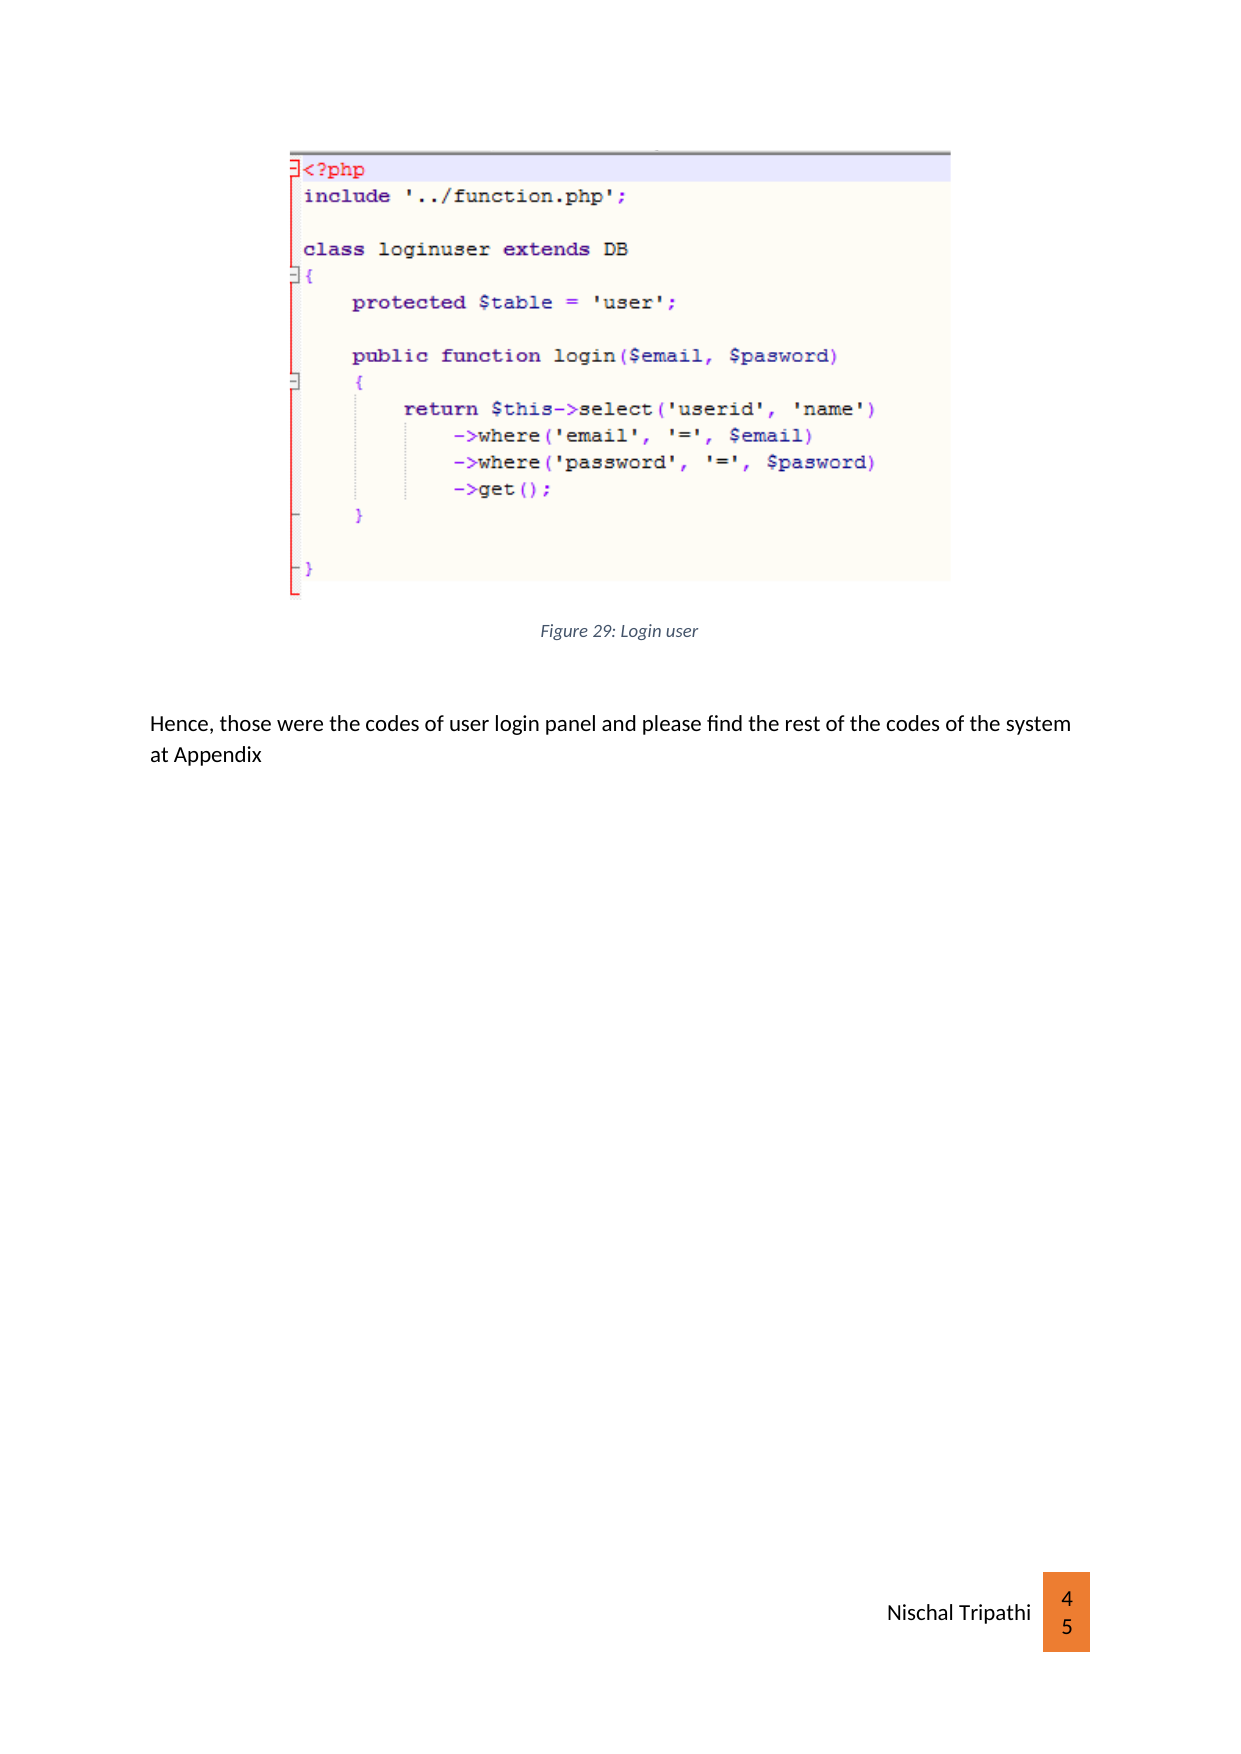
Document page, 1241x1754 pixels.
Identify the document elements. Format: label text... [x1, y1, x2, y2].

text Hence, those were the codes of user login panel and please find the rest of the codes of the system at Appendix [150, 709, 1090, 768]
picture [289, 150, 951, 600]
text Figure 29: Login user [150, 619, 1090, 642]
